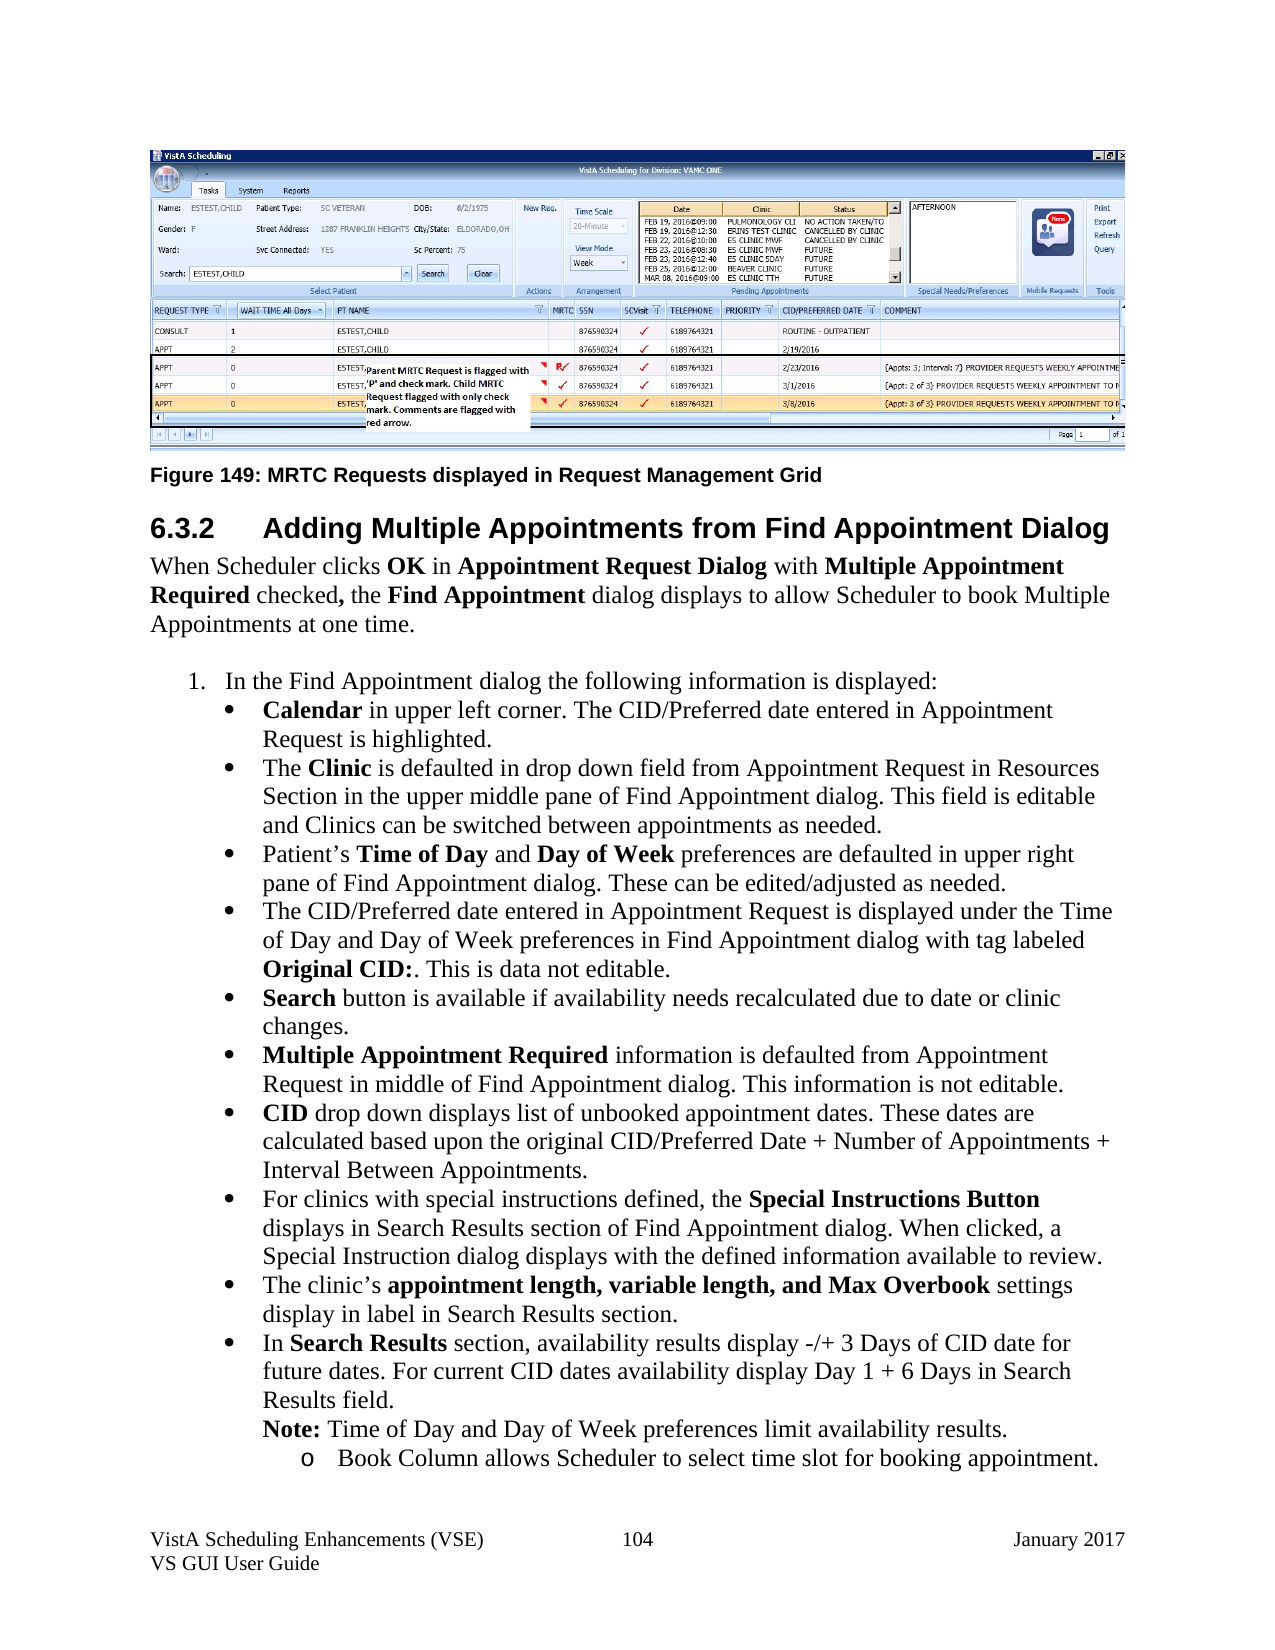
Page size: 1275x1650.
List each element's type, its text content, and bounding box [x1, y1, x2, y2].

text Figure 149: MRTC Requests displayed in Request Management Grid [150, 463, 1125, 487]
list Book Column allows Scheduler to select time slot for booking appointment. [300, 1443, 1125, 1473]
list Patient’s Time of Day and Day of Week preferences are defaulted in upper right pane of Find Appointment dialog. These can be edited/adjusted as needed. [225, 839, 1125, 896]
picture [150, 150, 1125, 451]
list Search button is available if availability needs recalculated due to date or clinic changes. [225, 983, 1125, 1040]
list In Search Results section, availability results display -/+ 3 Days of CID date for future dates. For current CID dates availability display Day 1 + 6 Days in Search Results field. Note: Time of Day and Day of Week preferences limit availability results. [225, 1328, 1125, 1443]
list For clinics with special instructions defined, the Special Instructions Button displays in Search Results section of Find Appointment dialog. When clicked, a Special Instruction dialog displays with the defined information available to review. [225, 1184, 1125, 1270]
list CID drop down displays list of unbooked appointment dates. These dates are calculated based upon the original CID/Preferred Date + Number of Appointments + Interval Between Appointments. [225, 1098, 1125, 1184]
list The Clinic is defaulted in drop down field from Appointment Request in Resources Section in the upper middle pane of Find Appointment dialog. This field is editable and Clinics can be switched between appointments as needed. [225, 753, 1125, 839]
list The clinic’s appointment length, variable length, and Max Overbook settings display in label in Search Results section. [225, 1270, 1125, 1328]
list Multiple Appointment Required information is defaulted from Appointment Request in middle of Find Appointment dialog. This information is not editable. [225, 1040, 1125, 1098]
list In the Find Appointment dialog the following information is displayed: [187, 666, 1125, 695]
list The CID/Preferred date entered in Appointment Request is displayed under the Time of Day and Day of Week preferences in Find Appointment dialog with tag labeled Original CID:. This is data not editable. [225, 896, 1125, 983]
text When Scheduler clicks OK in Appointment Request Dialog with Multiple Appointment Required checked, the Find Appointment dialog displays to allow Scheduler to book Multiple Appointments at one time. [150, 551, 1125, 638]
list Calendar in upper left corner. The CID/Preferred date entered in Appointment Request is highlighted. [225, 695, 1125, 753]
subtitle Adding Multiple Appointments from Find Appointment Dialog [150, 512, 1125, 545]
